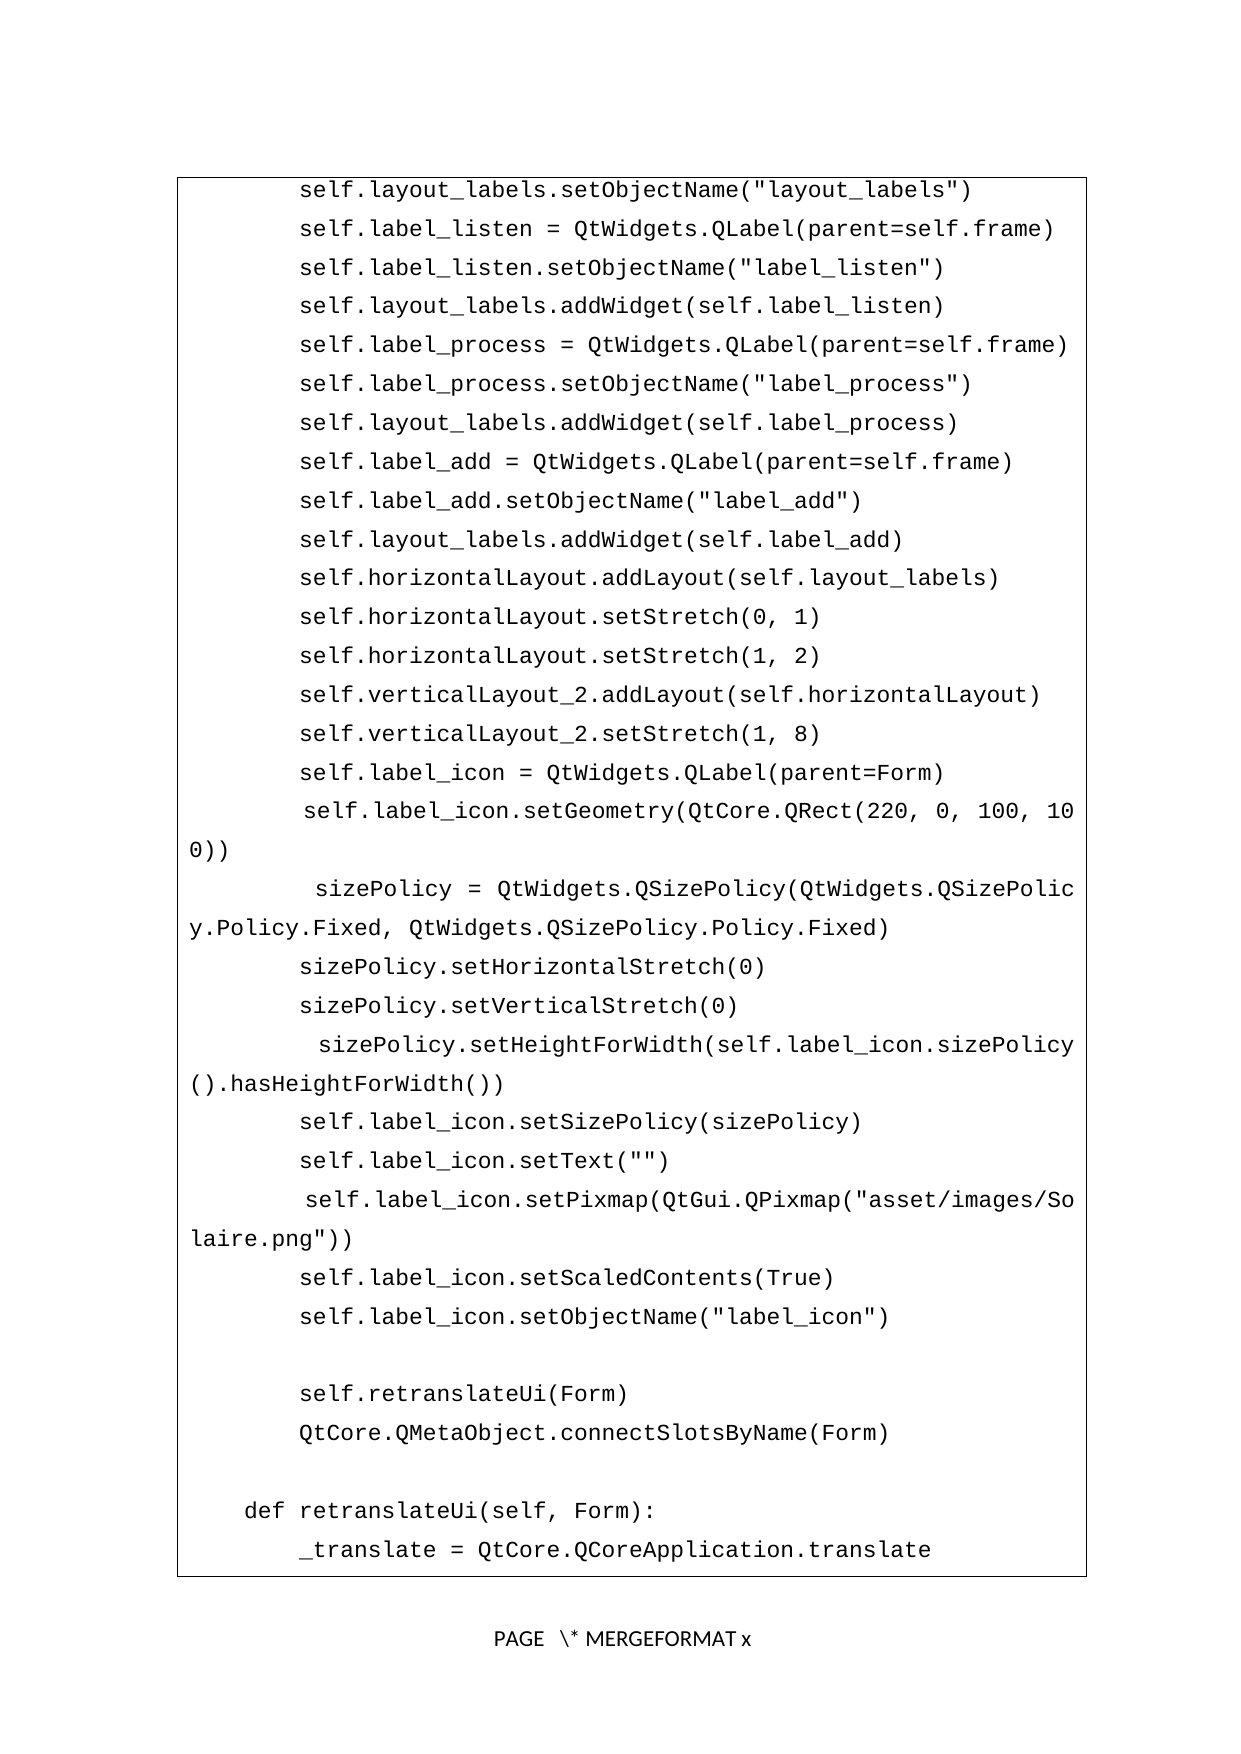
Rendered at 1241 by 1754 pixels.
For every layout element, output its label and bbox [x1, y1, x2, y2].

table_header [178, 178, 1086, 1576]
